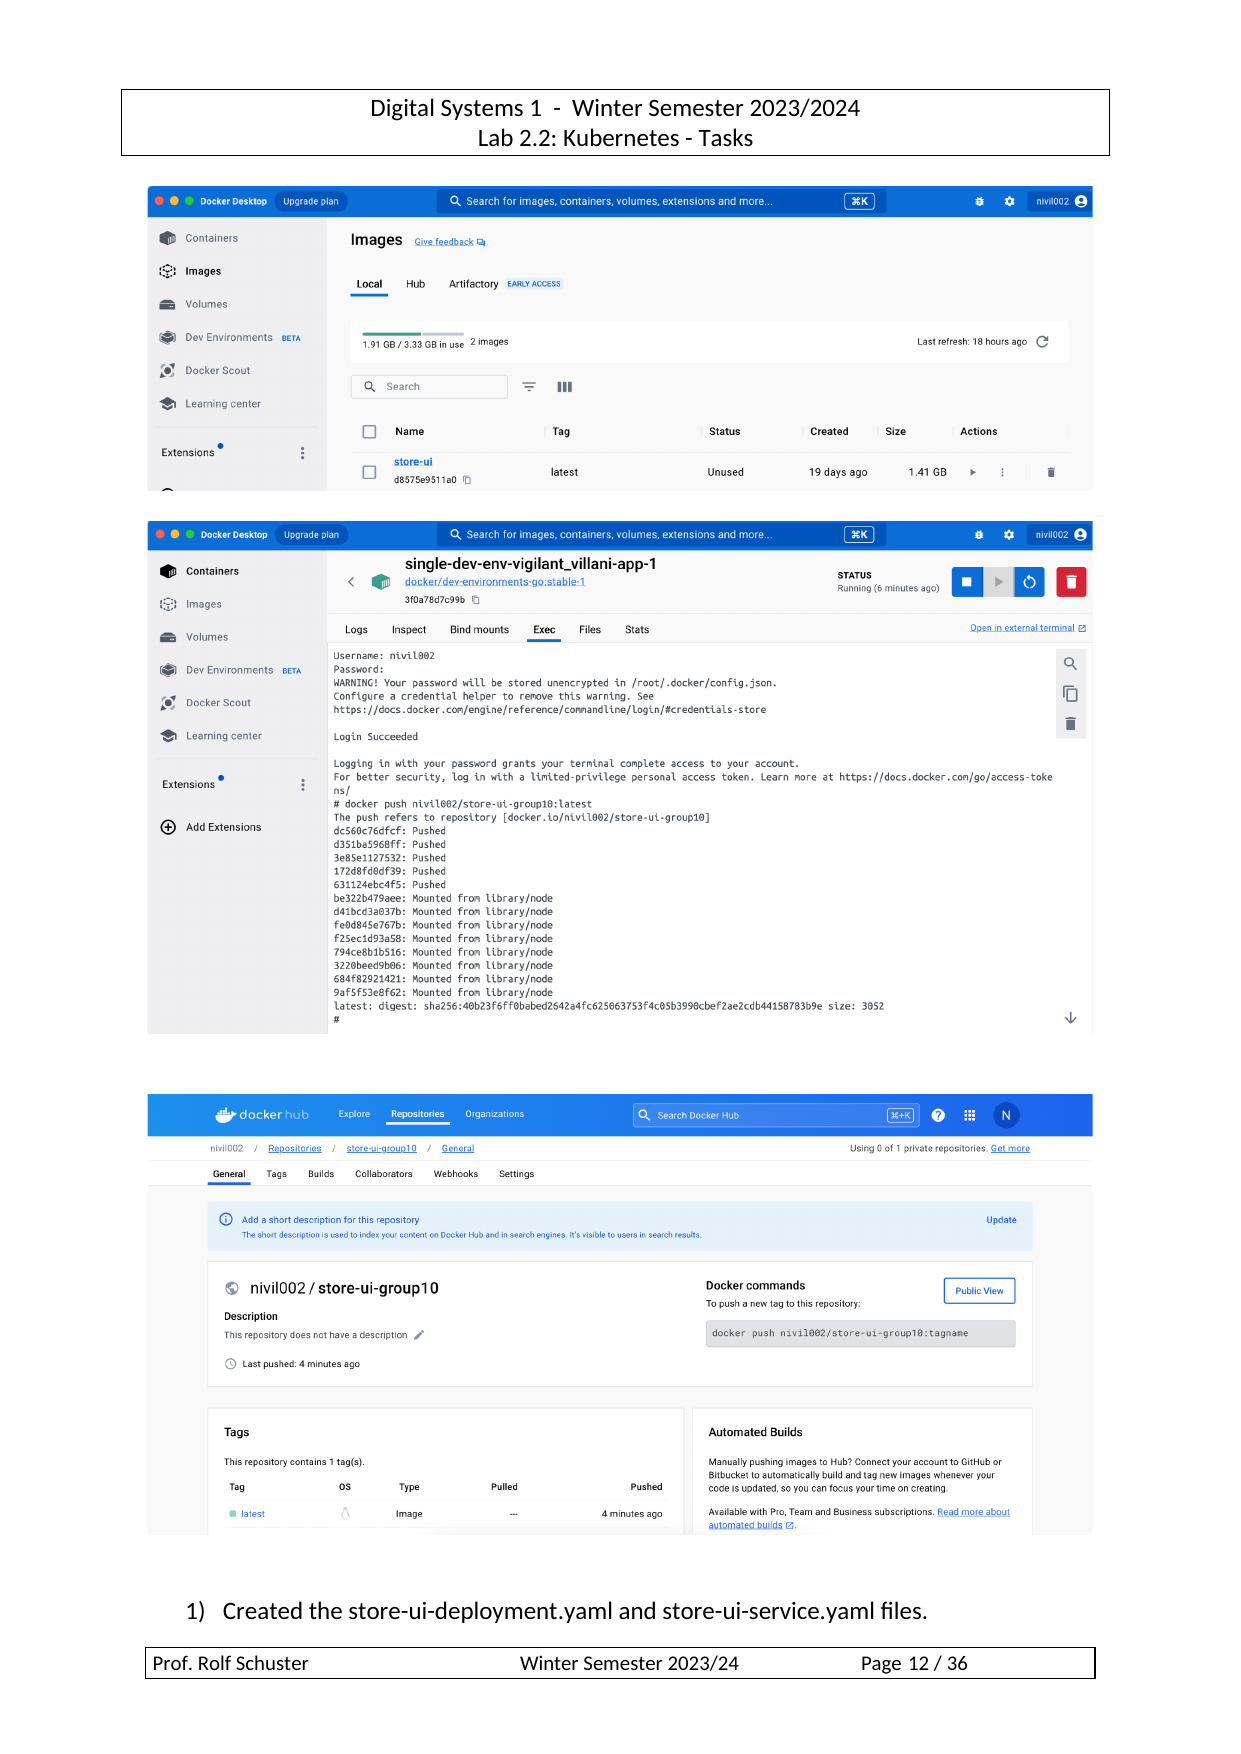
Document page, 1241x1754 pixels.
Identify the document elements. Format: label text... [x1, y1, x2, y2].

list Created the store-ui-deployment.yaml and store-ui-service.yaml files. [185, 1595, 1092, 1626]
picture [147, 521, 1093, 1034]
picture [147, 186, 1093, 491]
picture [147, 1094, 1093, 1535]
